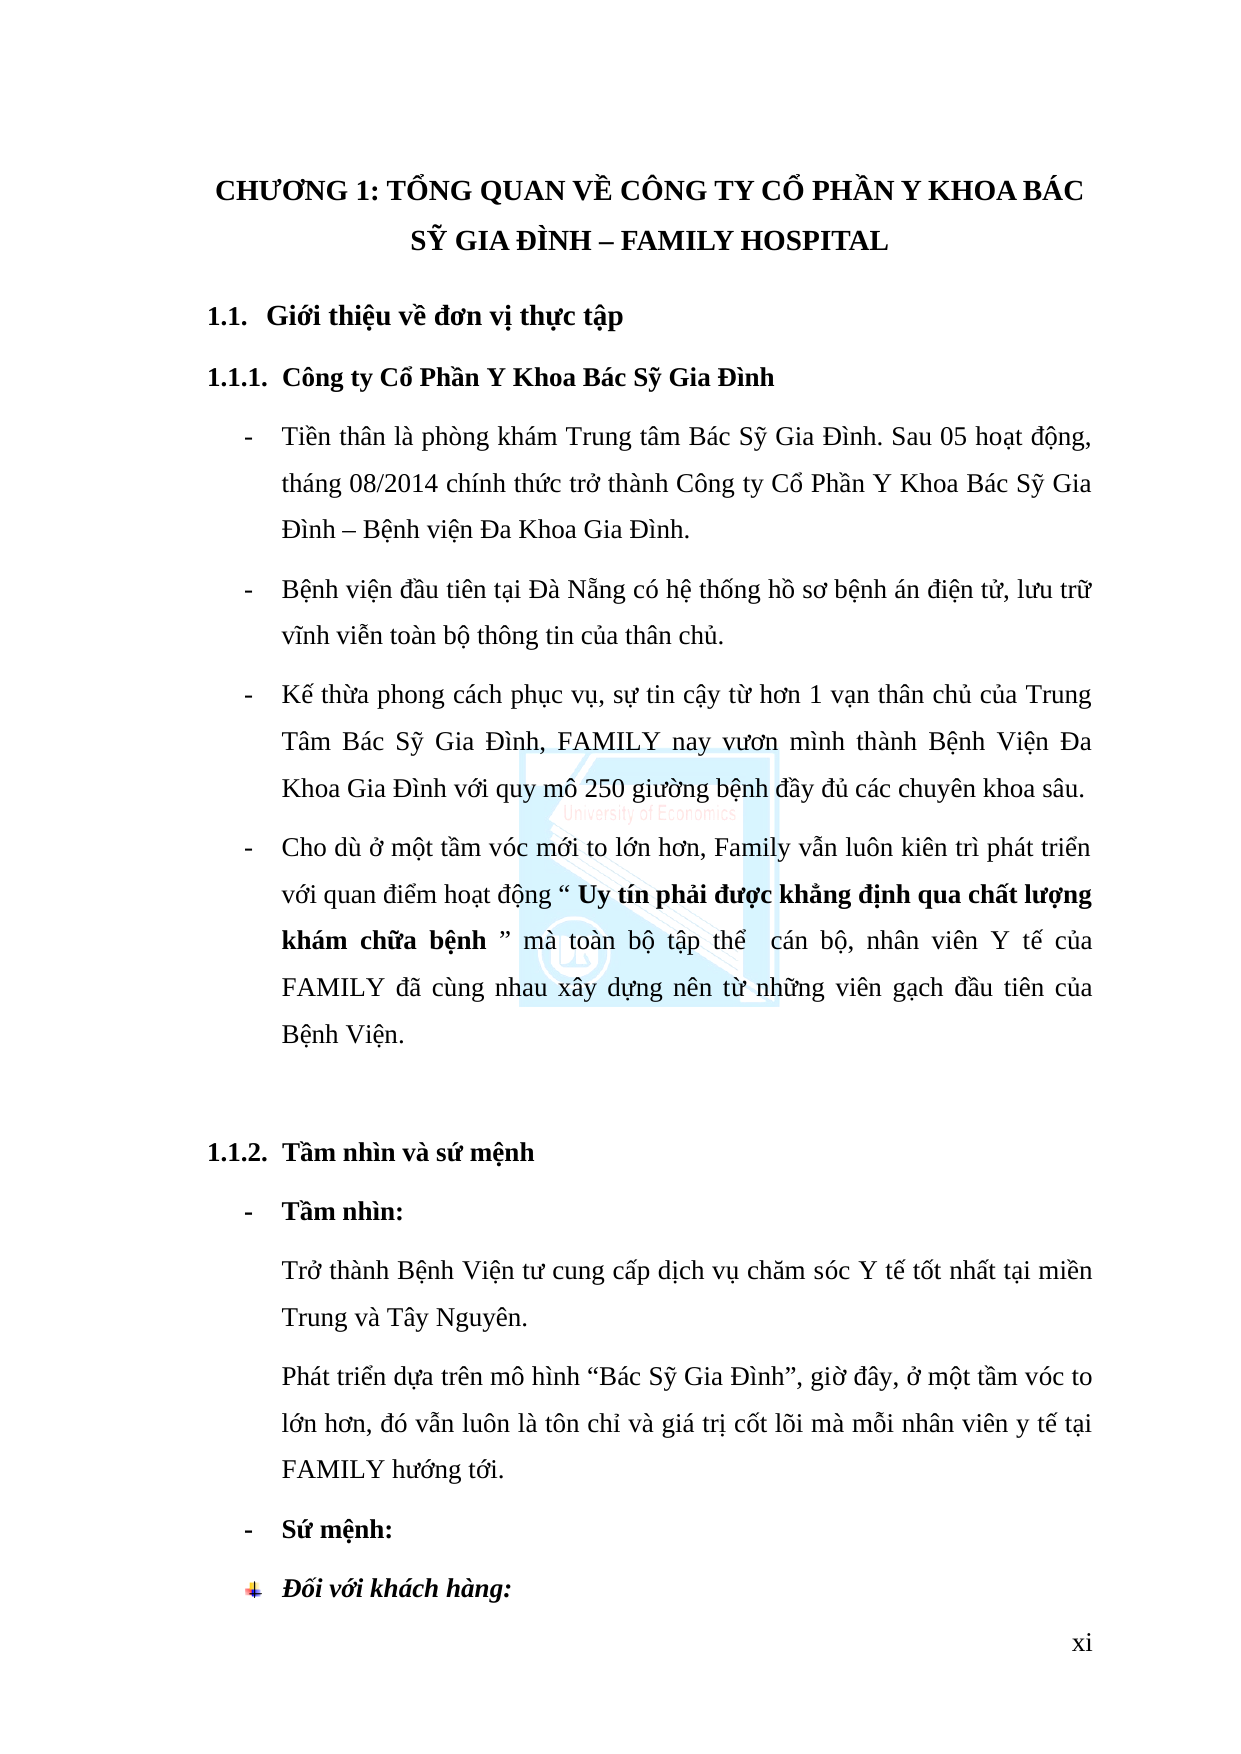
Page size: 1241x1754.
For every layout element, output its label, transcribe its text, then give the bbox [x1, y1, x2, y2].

list Trở thành Bệnh Viện tư cung cấp dịch vụ chăm sóc Y tế tốt nhất tại miền Trung và Tây Nguyên. [281, 1254, 1092, 1332]
text Tiền thân là phòng khám Trung tâm Bác Sỹ Gia Đình. Sau 05 hoạt động, tháng 08/2014 chính thức trở thành Công ty Cổ Phần Y Khoa Bác Sỹ Gia Đình – Bệnh viện Đa Khoa Gia Đình. [244, 420, 1092, 545]
subtitle Tầm nhìn và sứ mệnh [207, 1136, 1092, 1167]
text Bệnh viện đầu tiên tại Đà Nẵng có hệ thống hồ sơ bệnh án điện tử, lưu trữ vĩnh viễn toàn bộ thông tin của thân chủ. [244, 573, 1092, 651]
subtitle Chương 1: Tổng quan về công ty cổ phần y khoa bác sỹ gia đình – family hospital [207, 173, 1092, 257]
list Phát triển dựa trên mô hình “Bác Sỹ Gia Đình”, giờ đây, ở một tầm vóc to lớn hơn, đó vẫn luôn là tôn chỉ và giá trị cốt lõi mà mỗi nhân viên y tế tại FAMILY hướng tới. [281, 1360, 1092, 1485]
picture [245, 1580, 262, 1598]
text Tầm nhìn: [244, 1195, 1092, 1226]
subtitle Giới thiệu về đơn vị thực tập [207, 298, 1092, 332]
text Cho dù ở một tầm vóc mới to lớn hơn, Family vẫn luôn kiên trì phát triển với quan điểm hoạt động “ Uy tín phải được khẳng định qua chất lượng khám chữa bệnh ” mà toàn bộ tập thể cán bộ, nhân viên Y tế của FAMILY đã cùng nhau xây dựng nên từ những viên gạch đầu tiên của Bệnh Viện. [244, 831, 1092, 1049]
subtitle Công ty Cổ Phần Y Khoa Bác Sỹ Gia Đình [207, 361, 1092, 392]
text Sứ mệnh: [244, 1513, 1092, 1544]
text Kế thừa phong cách phục vụ, sự tin cậy từ hơn 1 vạn thân chủ của Trung Tâm Bác Sỹ Gia Đình, FAMILY nay vươn mình thành Bệnh Viện Đa Khoa Gia Đình với quy mô 250 giường bệnh đầy đủ các chuyên khoa sâu. [244, 679, 1092, 803]
list Đối với khách hàng: [244, 1572, 1092, 1603]
